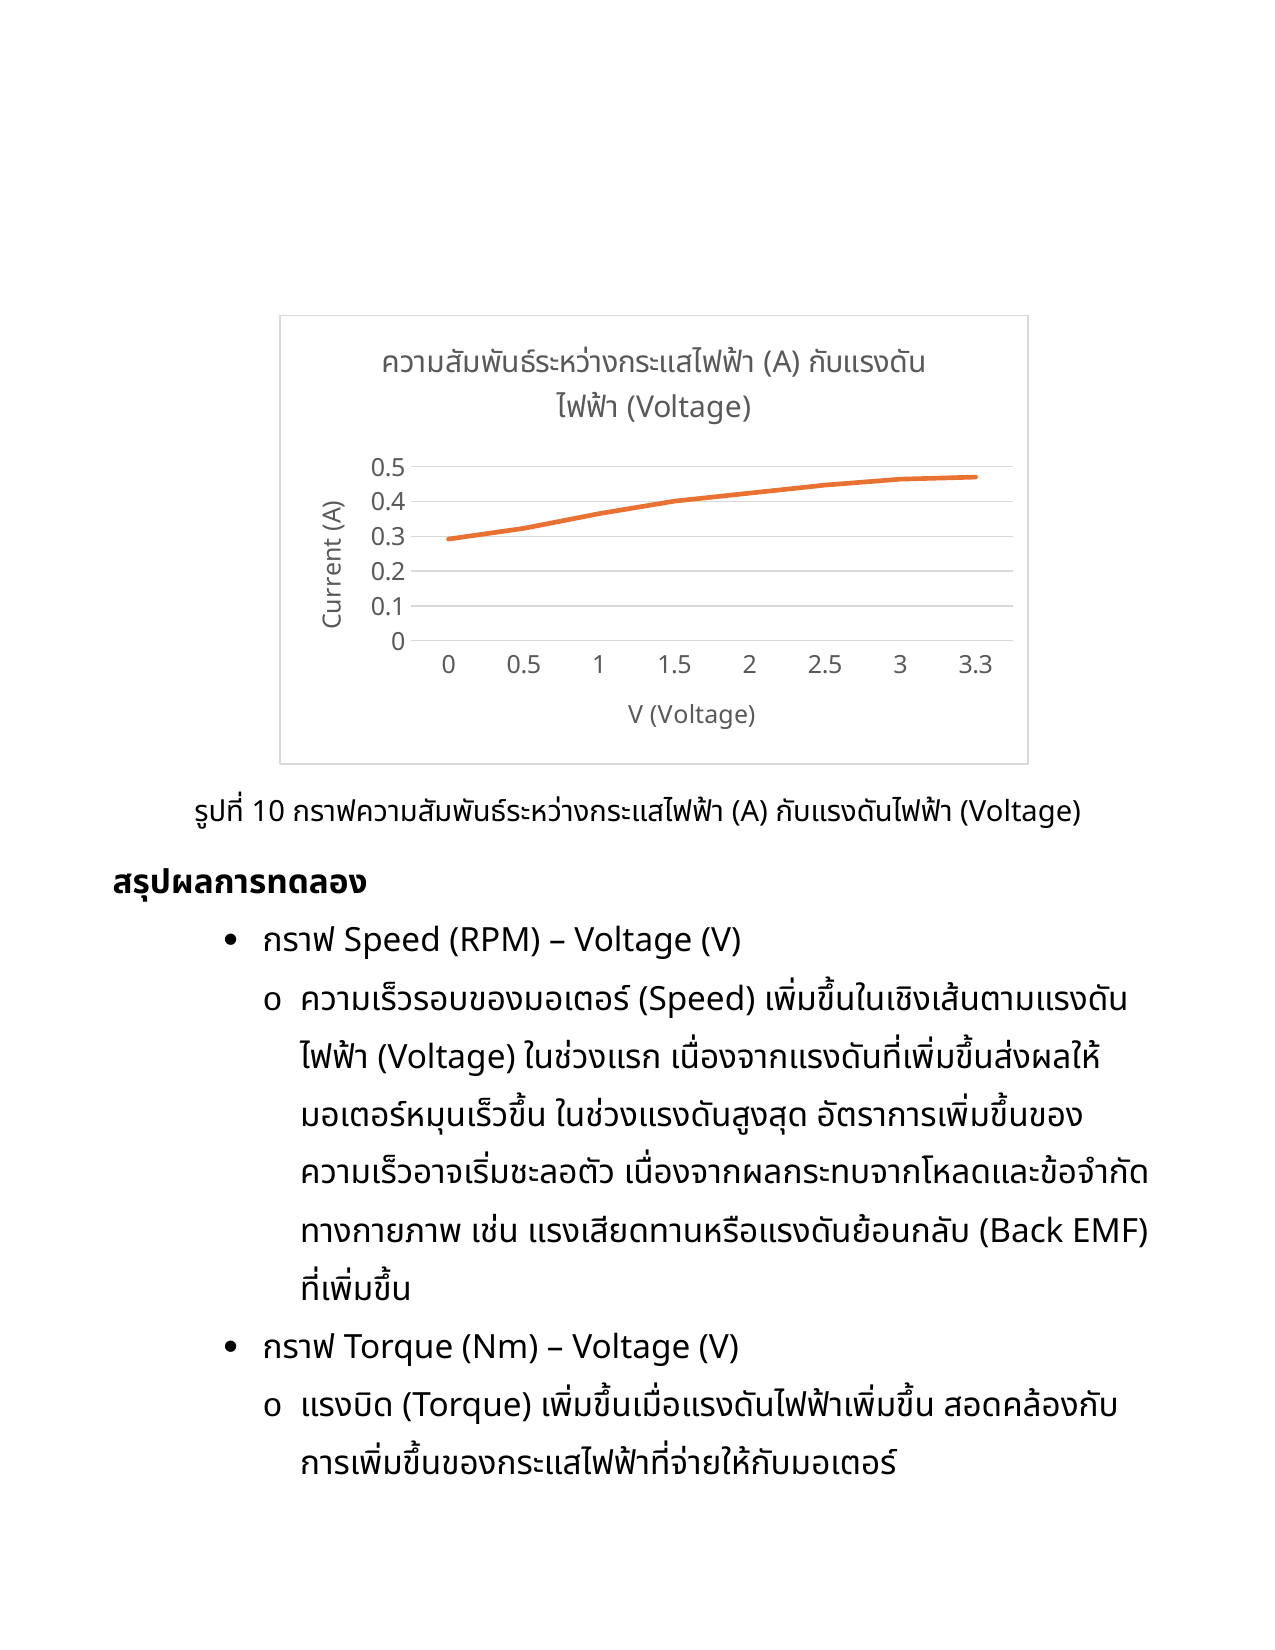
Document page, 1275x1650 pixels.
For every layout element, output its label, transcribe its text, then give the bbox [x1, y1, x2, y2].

list แรงบิด (Torque) เพิ่มขึ้นเมื่อแรงดันไฟฟ้าเพิ่มขึ้น สอดคล้องกับการเพิ่มขึ้นของกระแสไฟฟ้าที่จ่ายให้กับมอเตอร์ [262, 1381, 1162, 1489]
text รูปที่ 10 กราฟความสัมพันธ์ระหว่างกระแสไฟฟ้า (A) กับแรงดันไฟฟ้า (Voltage) [112, 791, 1162, 835]
list ความเร็วรอบของมอเตอร์ (Speed) เพิ่มขึ้นในเชิงเส้นตามแรงดันไฟฟ้า (Voltage) ในช่วงแรก เนื่องจากแรงดันที่เพิ่มขึ้นส่งผลให้มอเตอร์หมุนเร็วขึ้น ในช่วงแรงดันสูงสุด อัตราการเพิ่มขึ้นของความเร็วอาจเริ่มชะลอตัว เนื่องจากผลกระทบจากโหลดและข้อจำกัดทางกายภาพ เช่น แรงเสียดทานหรือแรงดันย้อนกลับ (Back EMF) ที่เพิ่มขึ้น [262, 974, 1162, 1315]
text สรุปผลการทดลอง [112, 858, 1162, 909]
list กราฟ Torque (Nm) – Voltage (V) [225, 1322, 1162, 1373]
list กราฟ Speed (RPM) – Voltage (V) [225, 916, 1162, 967]
